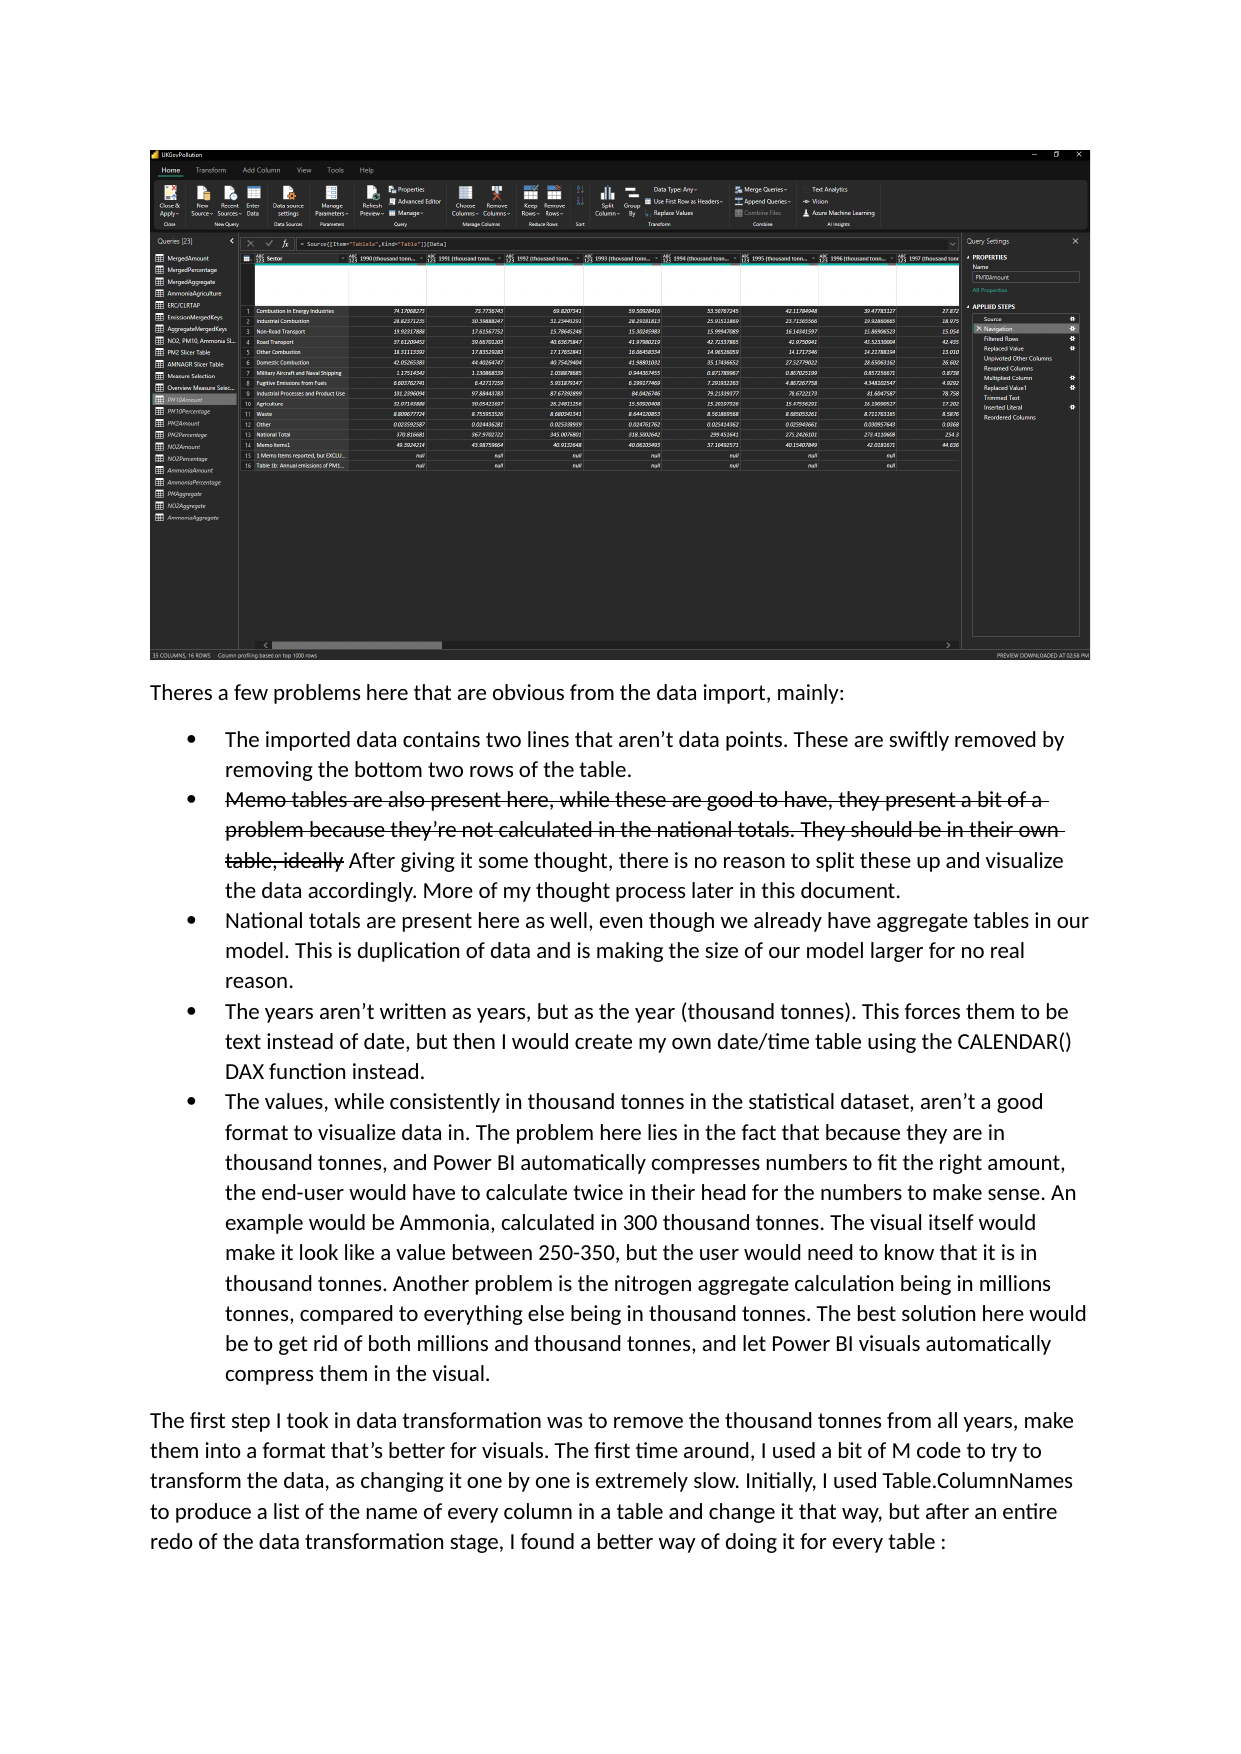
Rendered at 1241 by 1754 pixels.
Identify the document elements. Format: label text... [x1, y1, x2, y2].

text The first step I took in data transformation was to remove the thousand tonnes from all years, make them into a format that’s better for visuals. The first time around, I used a bit of M code to try to transform the data, as changing it one by one is extremely slow. Initially, I used Table.ColumnNames to produce a list of the name of every column in a table and change it that way, but after an entire redo of the data transformation stage, I found a better way of doing it for every table : [150, 1406, 1090, 1555]
picture [150, 150, 1091, 660]
text Theres a few problems here that are obvious from the data import, mainly: [150, 678, 1090, 706]
list Memo tables are also present here, while these are good to have, they present a bit of a problem because they’re not calculated in the national totals. They should be in their own table, ideally After giving it some thought, there is no reason to split these up and visualize the data accordingly. More of my thought process later in this document. [187, 785, 1090, 904]
list The values, while consistently in thousand tonnes in the statistical dataset, aren’t a good format to visualize data in. The problem here lies in the fact that because they are in thousand tonnes, and Power BI automatically compresses numbers to fit the right amount, the end-user would have to calculate twice in their head for the numbers to make sense. An example would be Ammonia, calculated in 300 thousand tonnes. The visual itself would make it look like a value between 250-350, but the user would need to know that it is in thousand tonnes. Another problem is the nitrogen aggregate calculation being in millions tonnes, compared to everything else being in thousand tonnes. The best solution here would be to get rid of both millions and thousand tonnes, and let Power BI visuals automatically compress them in the visual. [187, 1087, 1090, 1387]
list The years aren’t written as years, but as the year (thousand tonnes). This forces them to be text instead of date, but then I would create my own date/time table using the CALENDAR() DAX function instead. [187, 997, 1090, 1085]
list National totals are present here as well, even though we already have aggregate tables in our model. This is duplication of data and is making the size of our model larger for no real reason. [187, 906, 1090, 995]
list The imported data contains two lines that aren’t data points. These are swiftly removed by removing the bottom two rows of the table. [187, 725, 1090, 783]
